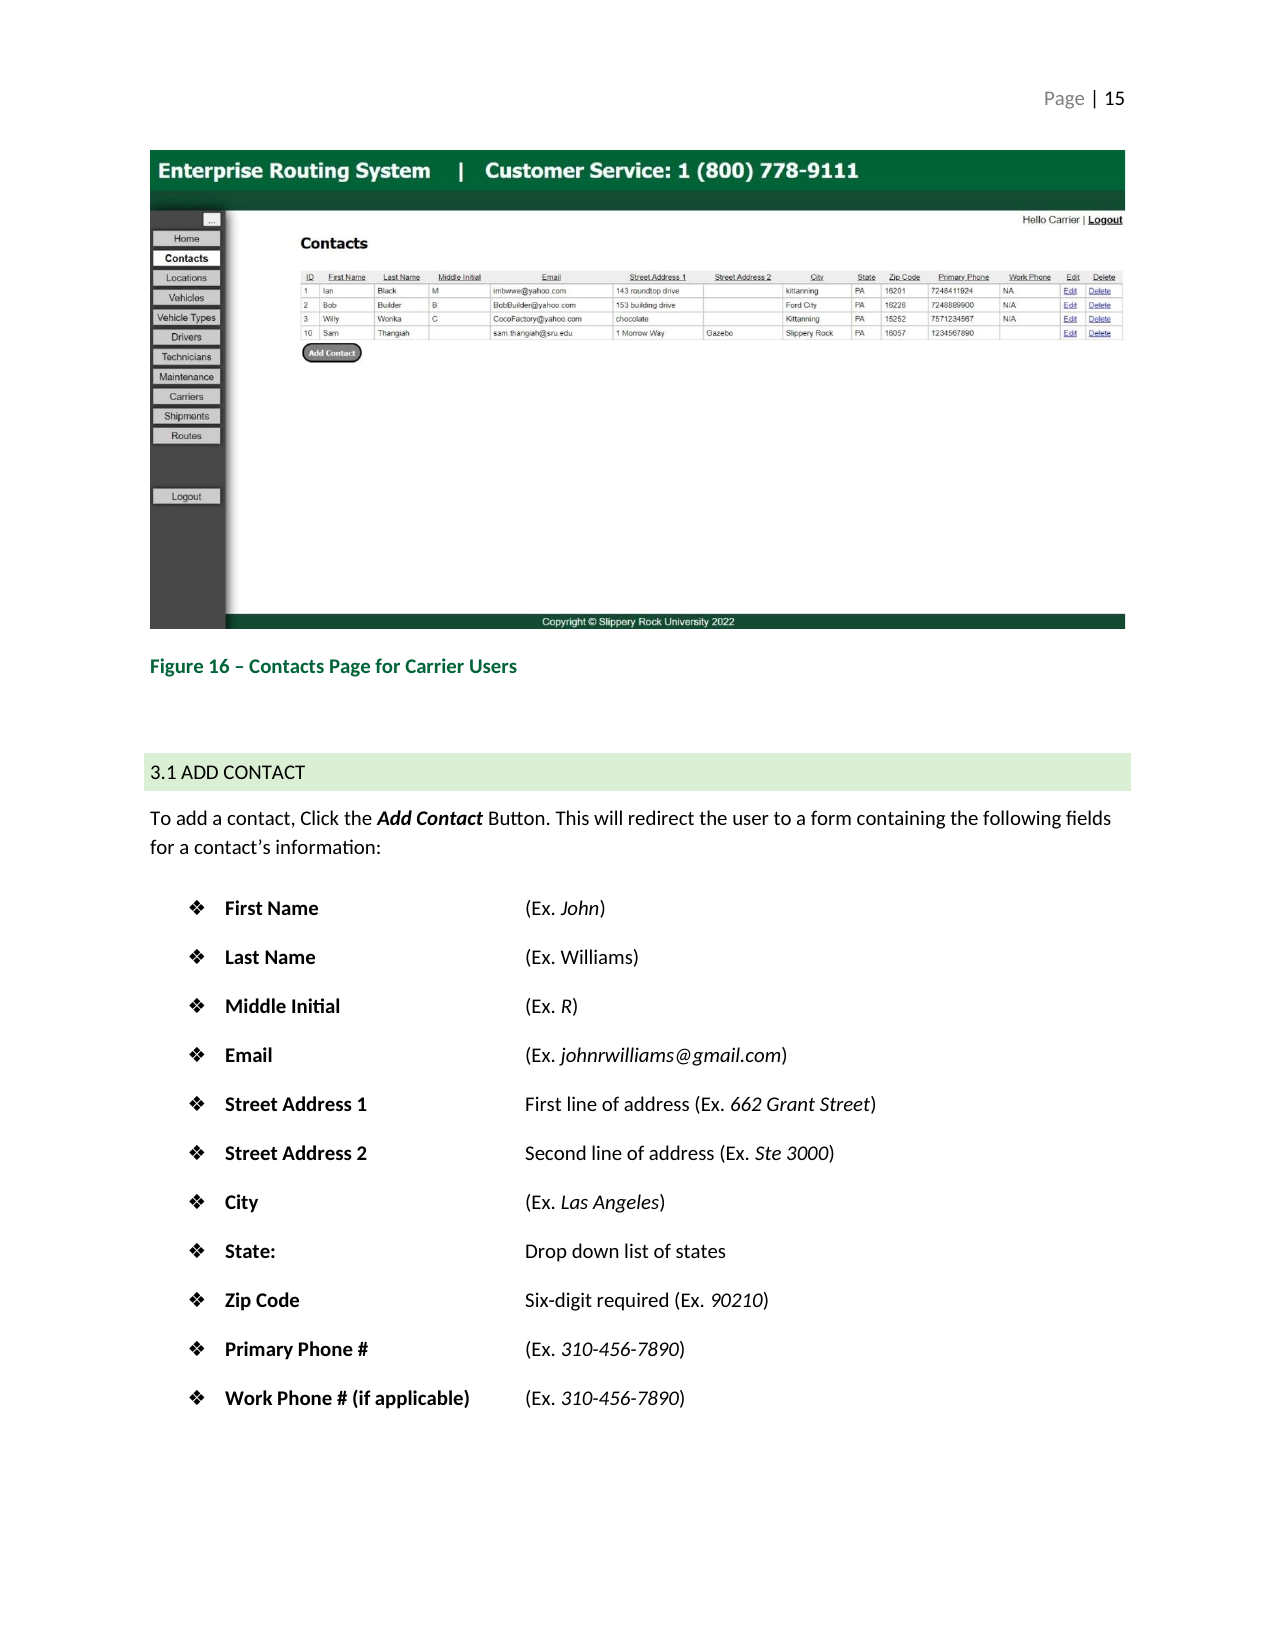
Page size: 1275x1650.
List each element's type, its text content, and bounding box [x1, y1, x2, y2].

list Zip Code Six-digit required (Ex. 90210) [187, 1277, 1125, 1319]
list Middle Initial (Ex. R) [187, 982, 1125, 1025]
list Email (Ex. johnrwilliams@gmail.com) [187, 1031, 1125, 1074]
text To add a contact, Click the Add Contact Button. This will redirect the user to a form containing the following fields for a contact’s information: [150, 805, 1125, 859]
list Street Address 1 First line of address (Ex. 662 Grant Street) [187, 1080, 1125, 1123]
list First Name (Ex. John) [187, 884, 1125, 927]
list Primary Phone # (Ex. 310-456-7890) [187, 1326, 1125, 1368]
list City (Ex. Las Angeles) [187, 1178, 1125, 1221]
list State: Drop down list of states [187, 1228, 1125, 1270]
list Street Address 2 Second line of address (Ex. Ste 3000) [187, 1129, 1125, 1172]
list Last Name (Ex. Williams) [187, 933, 1125, 976]
picture [150, 150, 1125, 629]
text 3.1 ADD CONTACT [150, 759, 1125, 784]
list Work Phone # (if applicable) (Ex. 310-456-7890) [187, 1375, 1125, 1417]
text Figure 16 – Contacts Page for Carrier Users [150, 653, 1125, 678]
